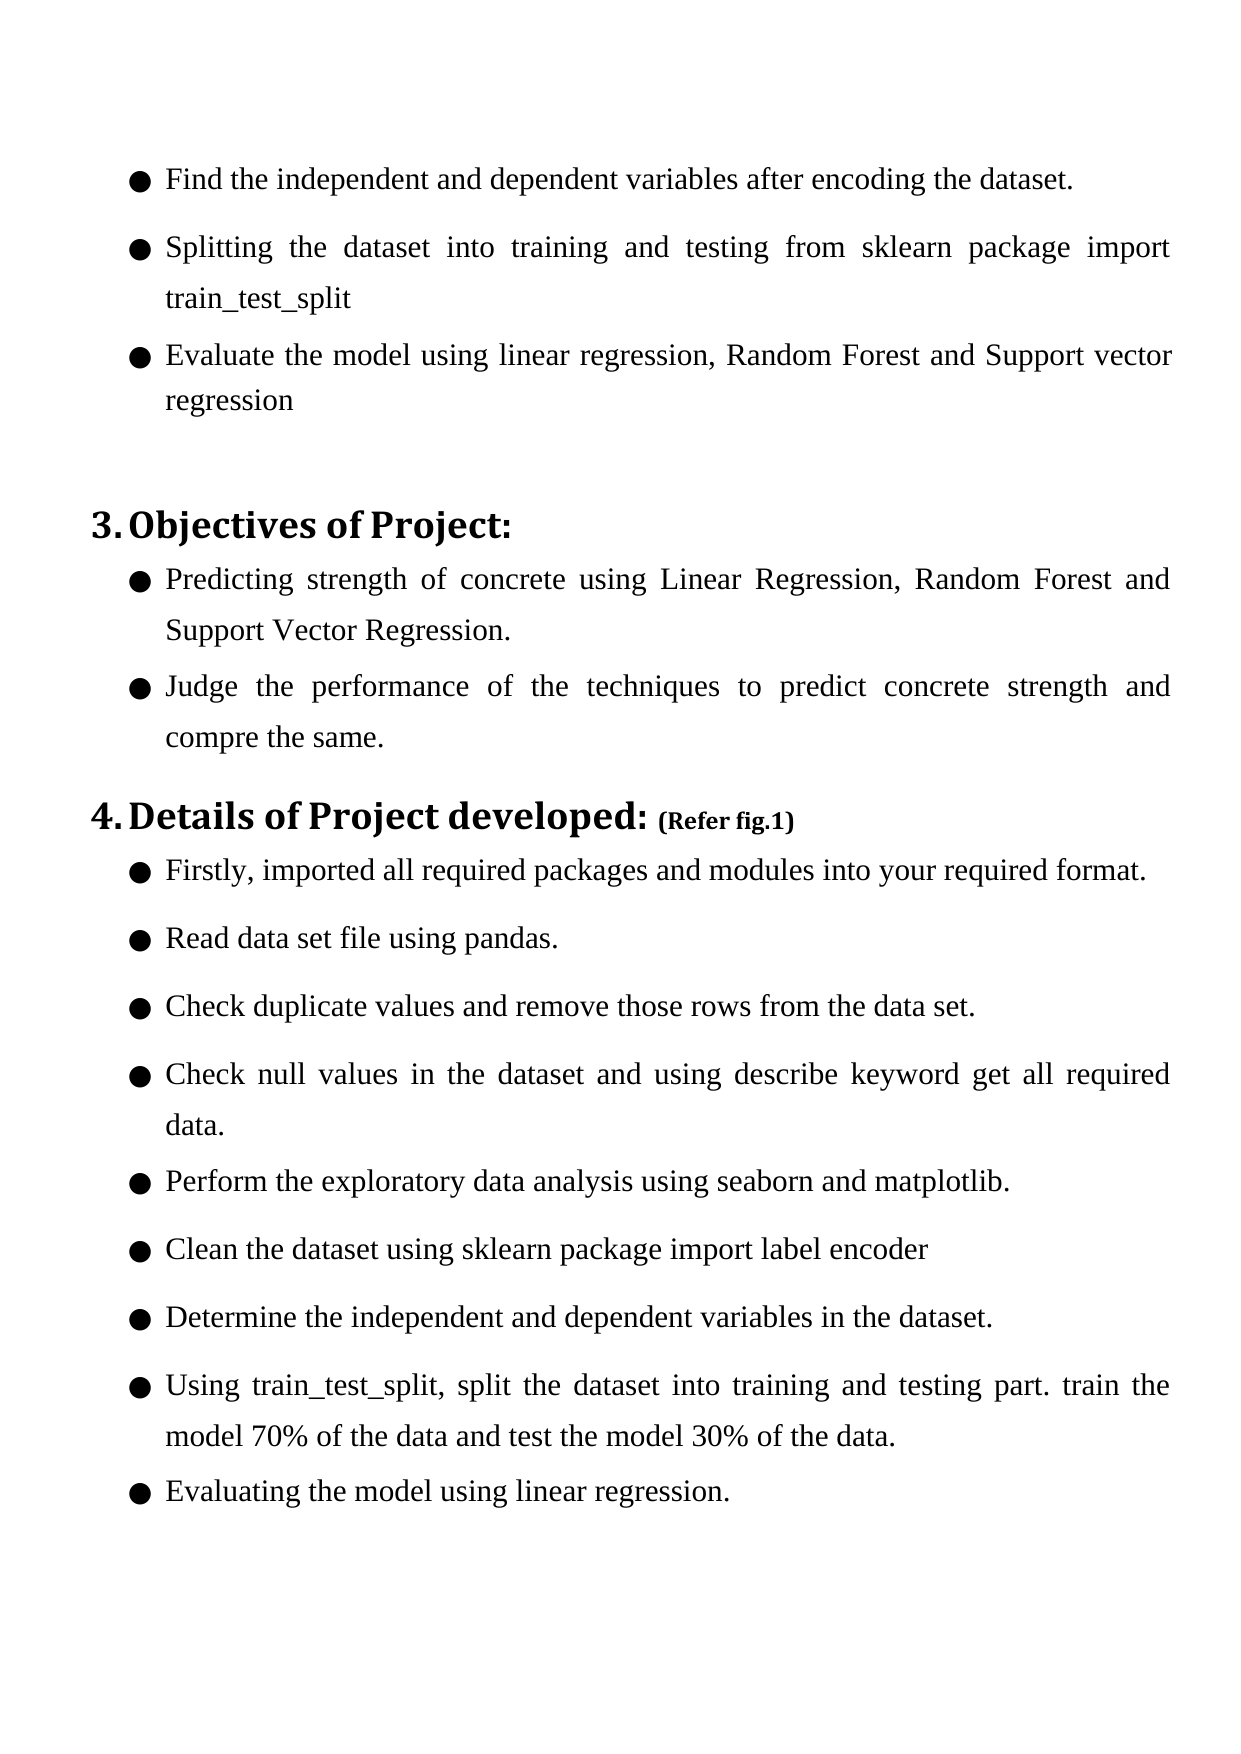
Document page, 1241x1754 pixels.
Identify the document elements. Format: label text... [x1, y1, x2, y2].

list Check duplicate values and remove those rows from the data set. [128, 975, 1172, 1033]
list Using train_test_split, split the dataset into training and testing part. train the model 70% of the data and test the model 30% of the data. [128, 1353, 1172, 1453]
list Perform the exploratory data analysis using seaborn and matplotlib. [128, 1149, 1172, 1207]
list Firstly, imported all required packages and modules into your required format. [128, 839, 1172, 897]
list Predicting strength of concrete using Linear Regression, Random Forest and Support Vector Regression. [128, 548, 1172, 647]
list Evaluating the model using linear regression. [128, 1460, 1172, 1517]
list Determine the independent and dependent variables in the dataset. [128, 1285, 1172, 1343]
list Check null values in the dataset and using describe keyword get all required data. [128, 1043, 1172, 1142]
list Clean the dataset using sklearn package import label encoder [128, 1217, 1172, 1275]
list Evaluate the model using linear regression, Random Forest and Support vector regression [128, 323, 1173, 417]
subtitle Objectives of Project: [90, 501, 1173, 547]
list Read data set file using pandas. [128, 907, 1172, 965]
list Judge the performance of the techniques to predict concrete strength and compre the same. [128, 654, 1172, 754]
subtitle Details of Project developed: (Refer fig.1) [90, 791, 1173, 838]
list Splitting the dataset into training and testing from sklearn package import train_test_split [128, 216, 1172, 315]
list Find the independent and dependent variables after encoding the dataset. [128, 148, 1172, 206]
